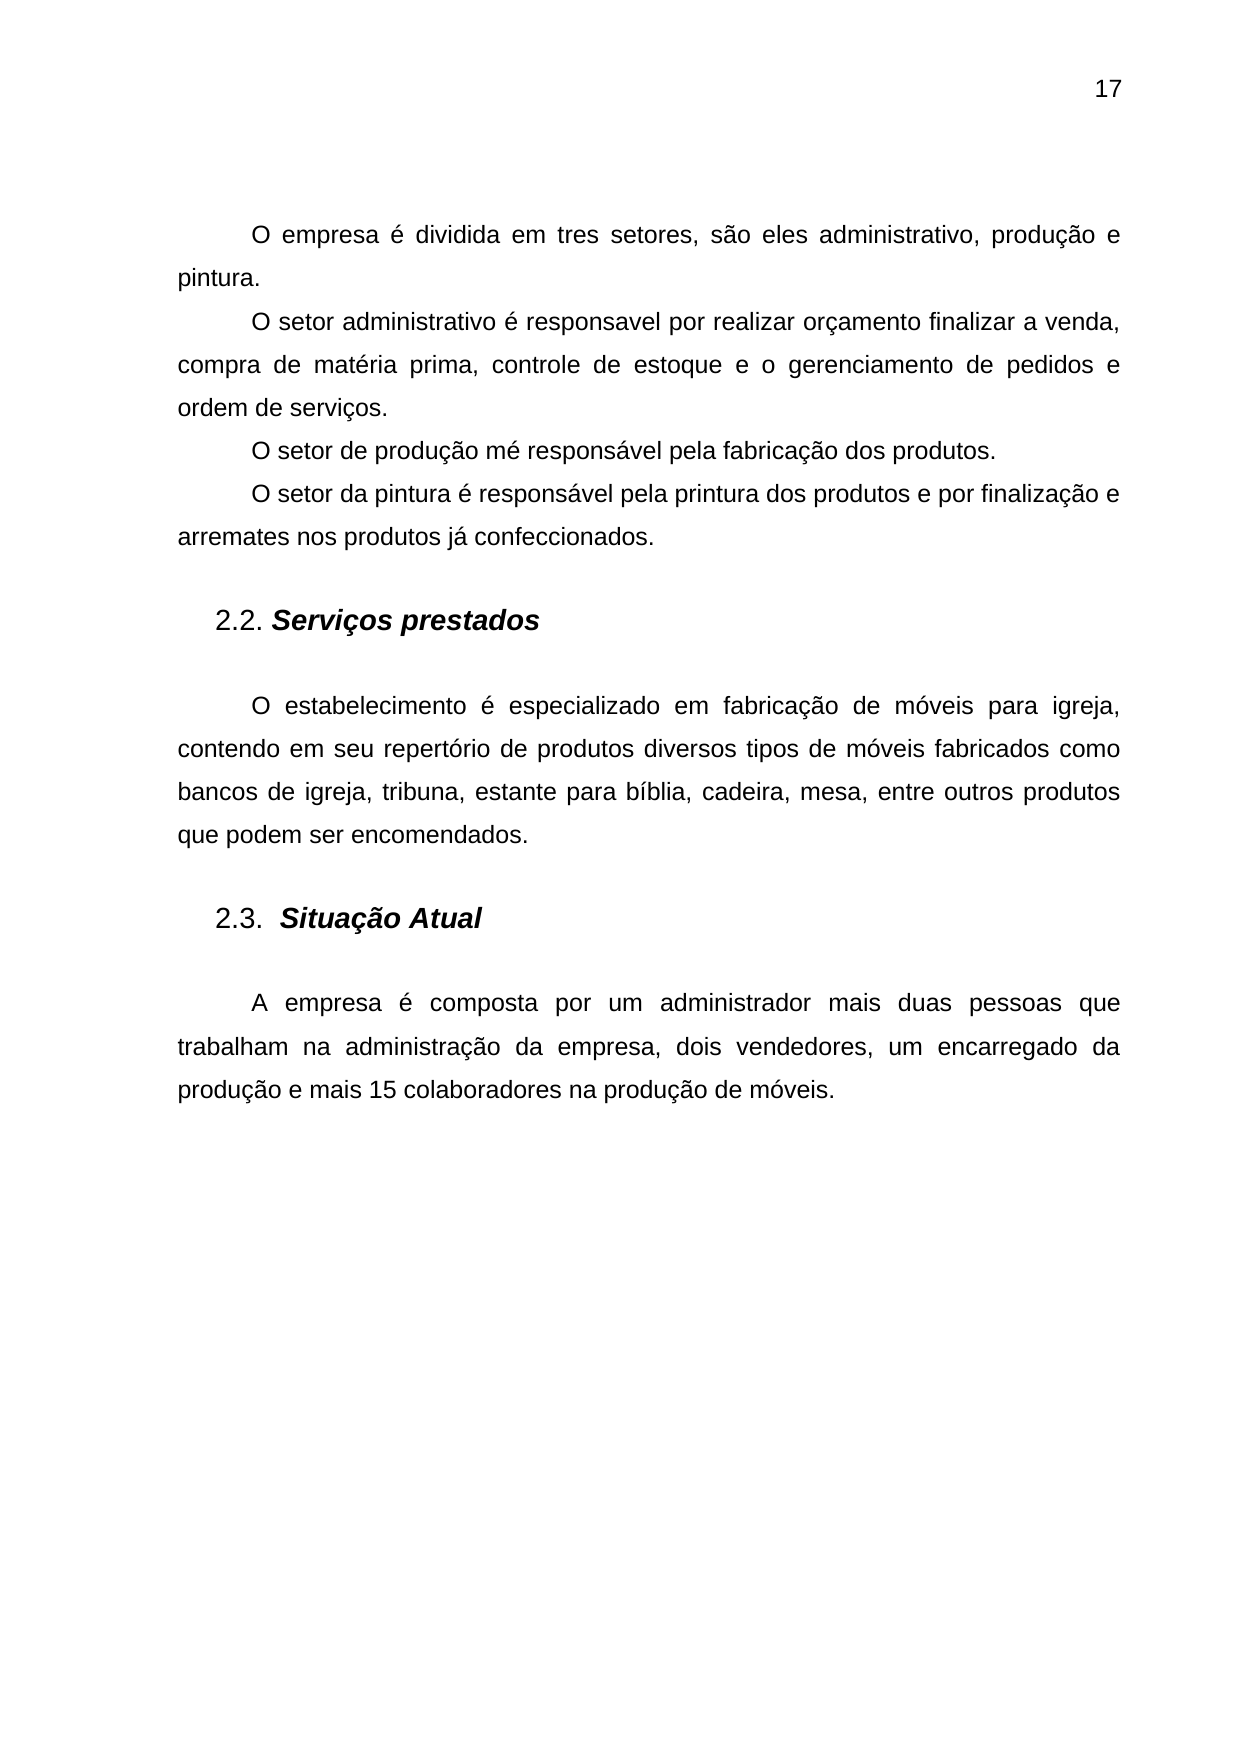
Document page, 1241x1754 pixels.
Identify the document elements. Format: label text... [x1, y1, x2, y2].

text Serviços prestados [215, 603, 1122, 636]
text O estabelecimento é especializado em fabricação de móveis para igreja, contendo em seu repertório de produtos diversos tipos de móveis fabricados como bancos de igreja, tribuna, estante para bíblia, cadeira, mesa, entre outros produtos que podem ser encomendados. [177, 691, 1122, 849]
text Situação Atual [215, 901, 1122, 934]
text O empresa é dividida em tres setores, são eles administrativo, produção e pintura. [177, 220, 1122, 292]
text O setor de produção mé responsável pela fabricação dos produtos. [177, 436, 1122, 465]
text O setor administrativo é responsavel por realizar orçamento finalizar a venda, compra de matéria prima, controle de estoque e o gerenciamento de pedidos e ordem de serviços. [177, 307, 1122, 422]
text A empresa é composta por um administrador mais duas pessoas que trabalham na administração da empresa, dois vendedores, um encarregado da produção e mais 15 colaboradores na produção de móveis. [177, 988, 1122, 1103]
text O setor da pintura é responsável pela printura dos produtos e por finalização e arremates nos produtos já confeccionados. [177, 479, 1122, 551]
